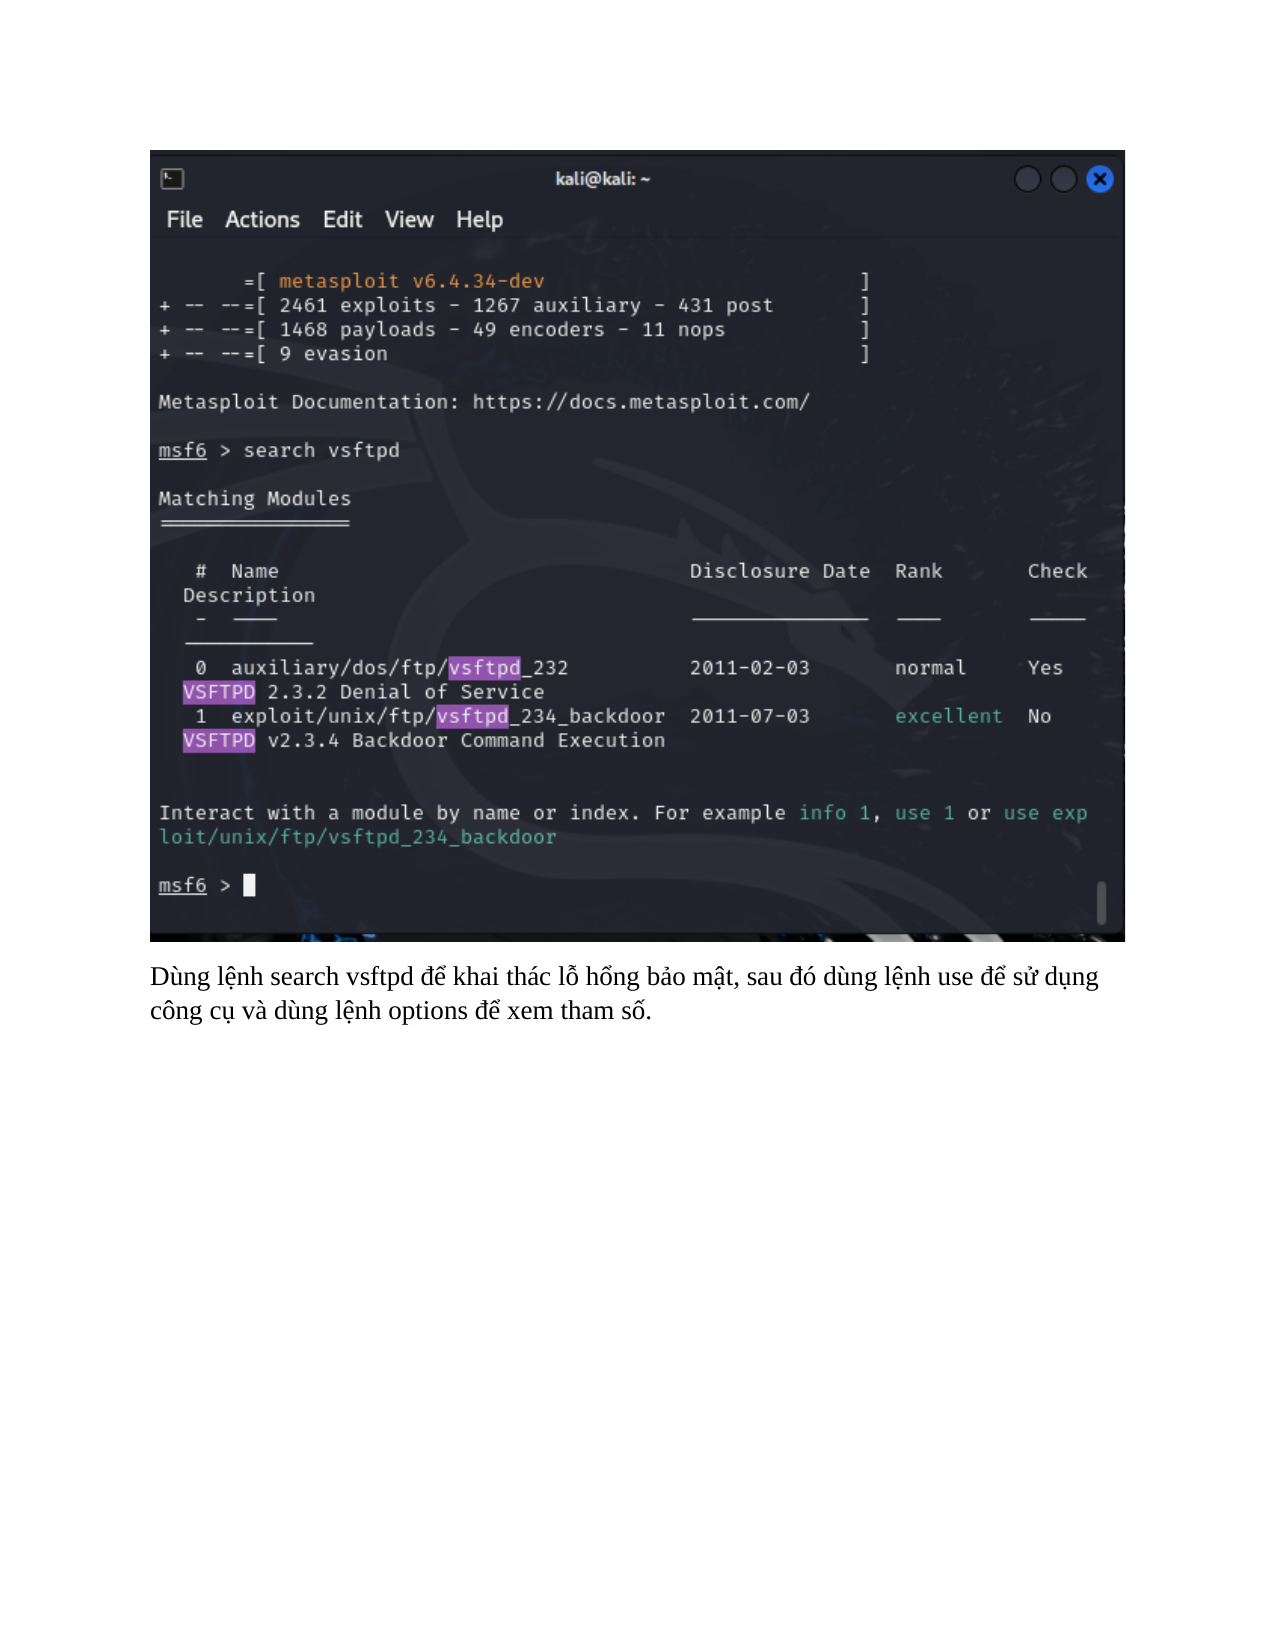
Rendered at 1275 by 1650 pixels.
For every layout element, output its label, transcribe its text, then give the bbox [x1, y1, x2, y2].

picture [150, 150, 1125, 942]
text Dùng lệnh search vsftpd để khai thác lỗ hổng bảo mật, sau đó dùng lệnh use để sử dụng công cụ và dùng lệnh options để xem tham số. [150, 960, 1125, 1025]
